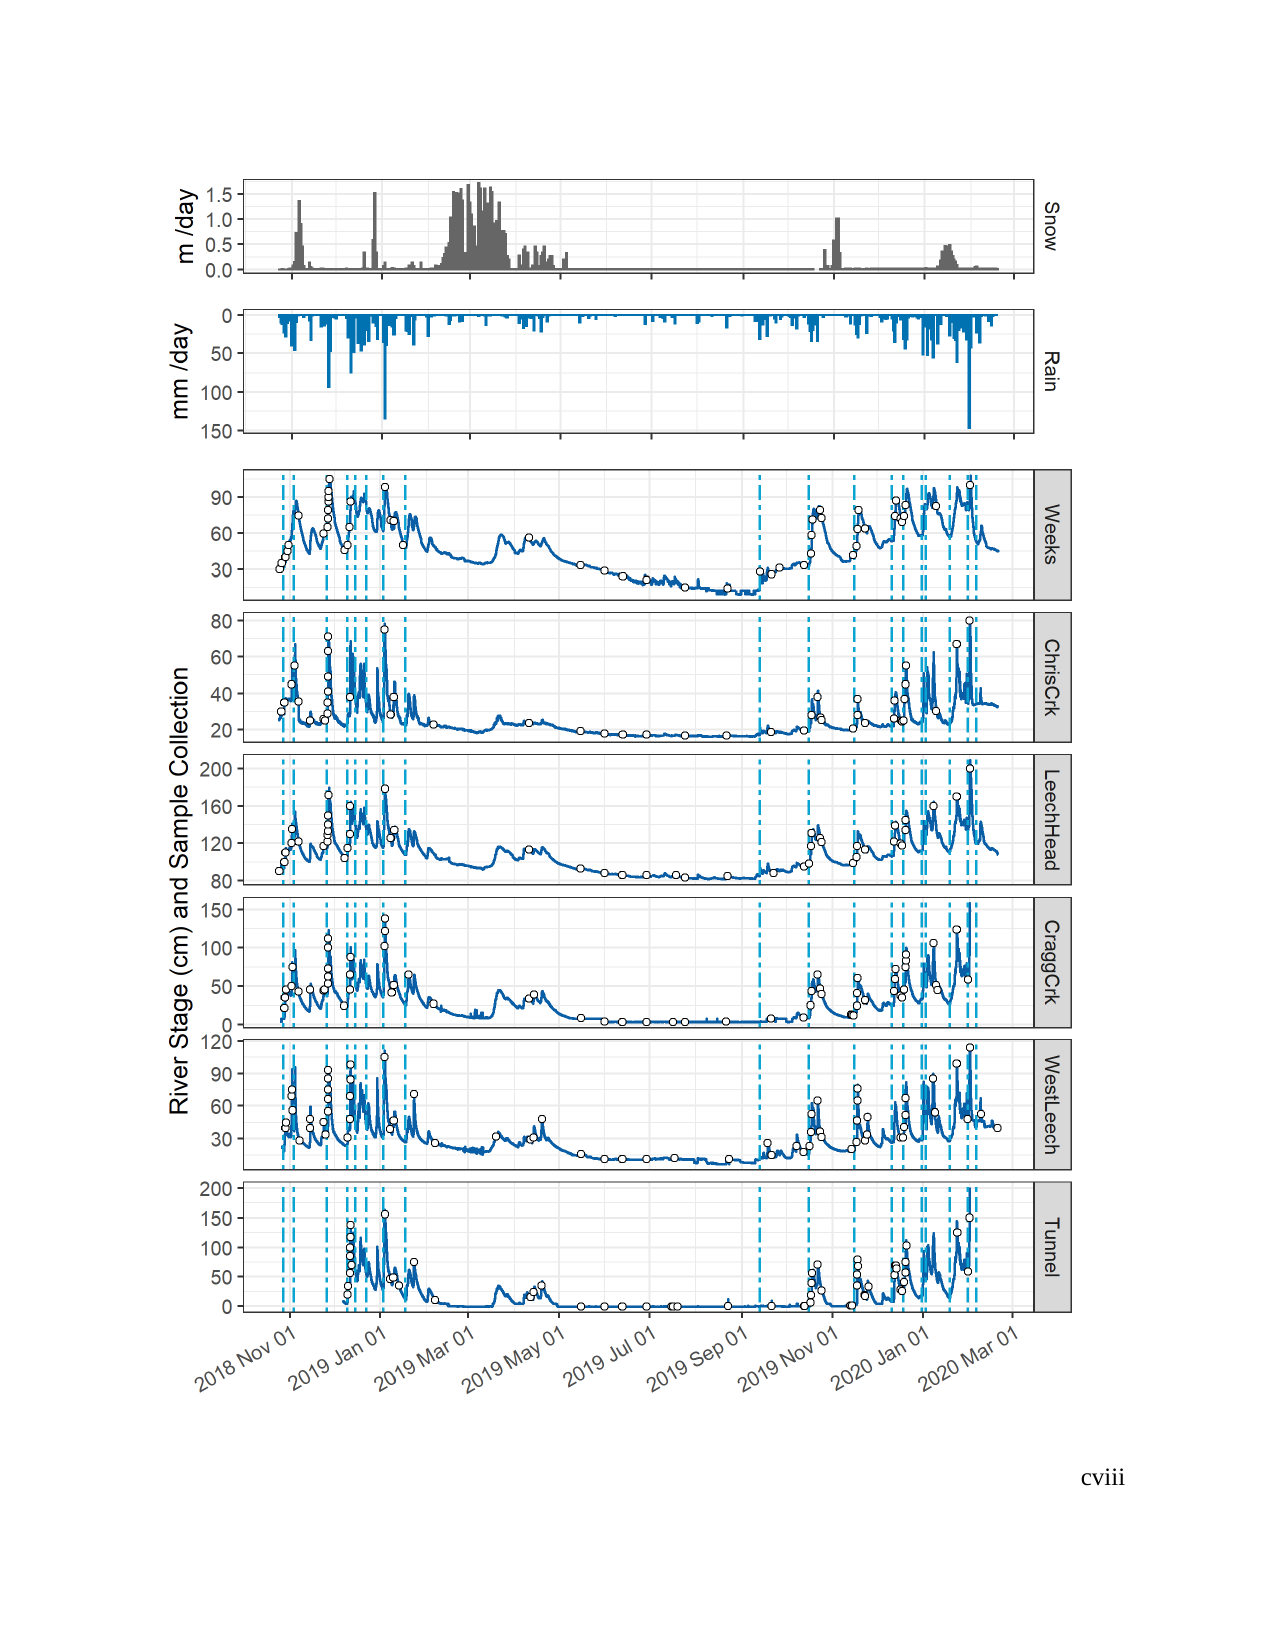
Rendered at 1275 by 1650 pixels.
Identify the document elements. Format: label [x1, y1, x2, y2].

picture [168, 150, 1072, 1430]
